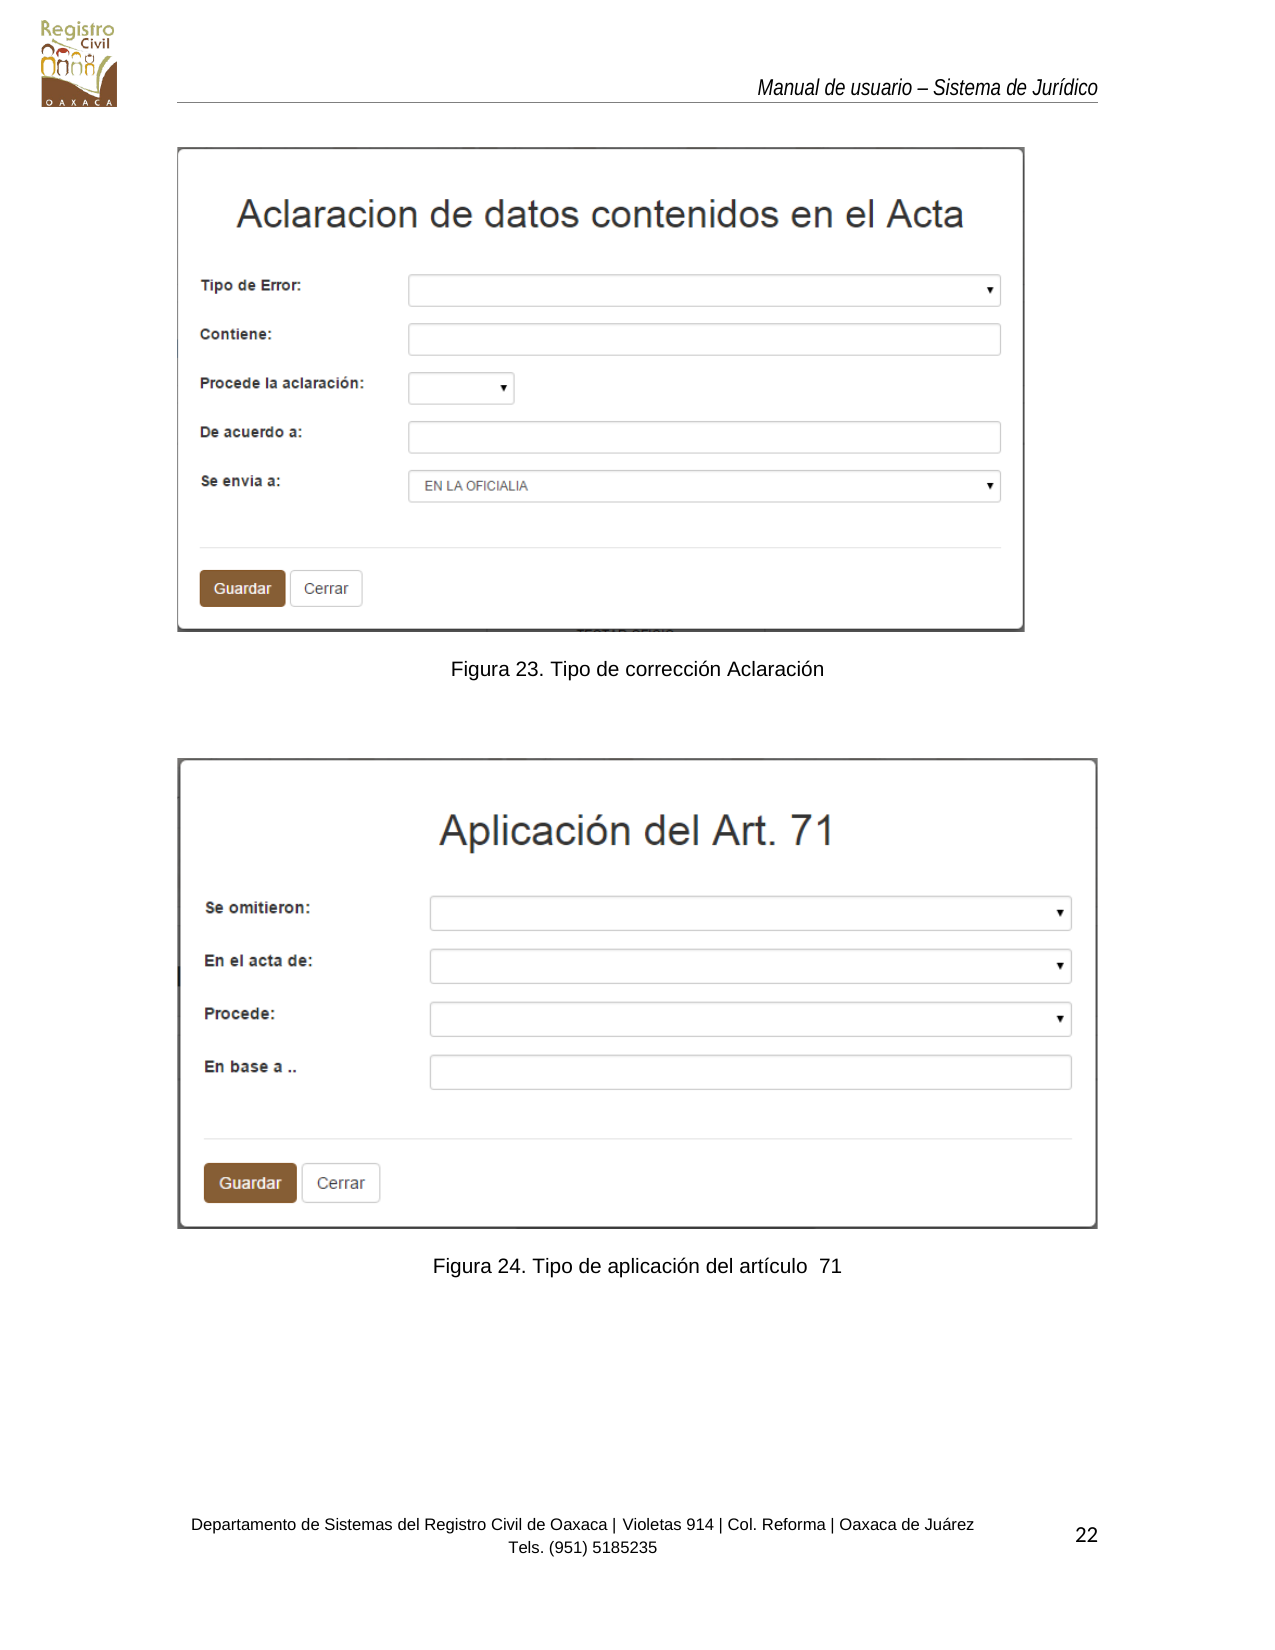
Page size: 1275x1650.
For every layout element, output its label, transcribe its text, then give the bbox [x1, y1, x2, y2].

picture [177, 758, 1098, 1229]
picture [41, 20, 117, 107]
text Figura 23. Tipo de corrección Aclaración [177, 656, 1098, 680]
text Figura 24. Tipo de aplicación del artículo 71 [177, 1254, 1098, 1278]
picture [177, 147, 1025, 632]
